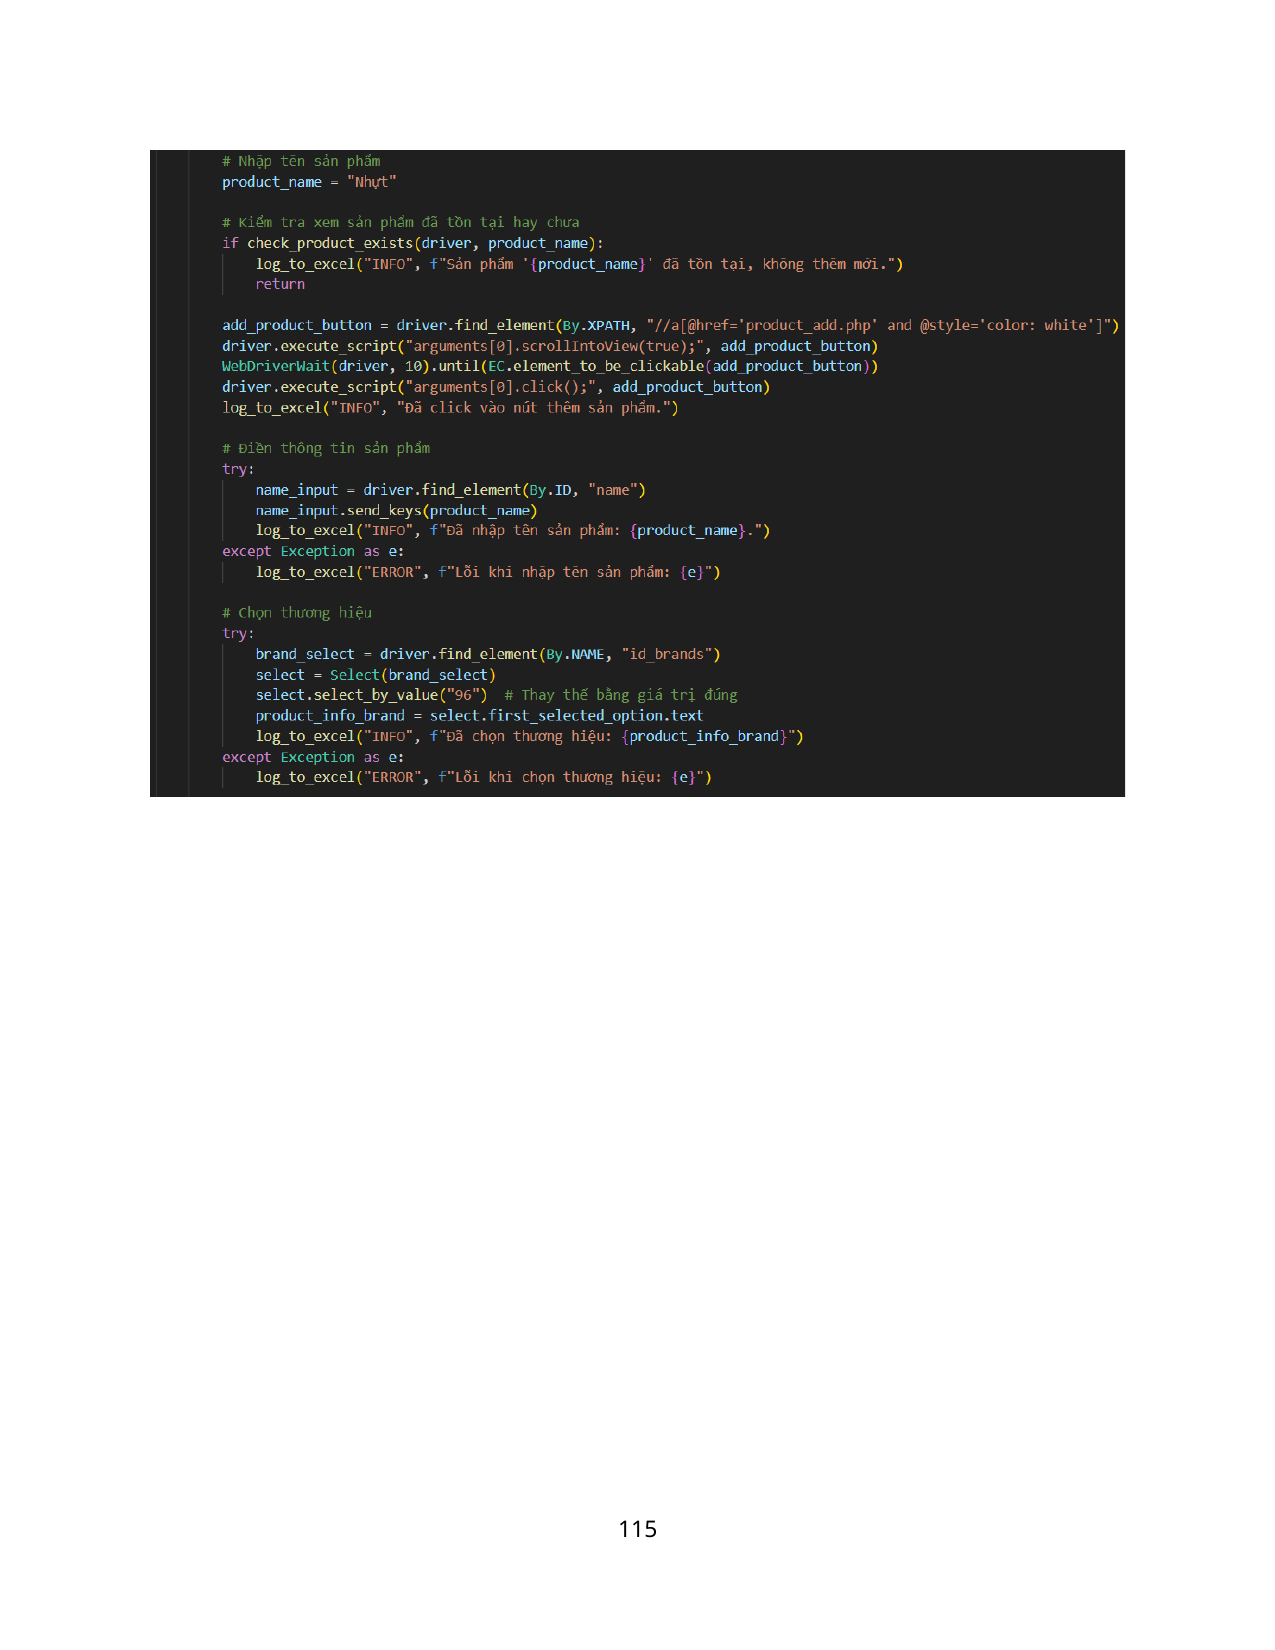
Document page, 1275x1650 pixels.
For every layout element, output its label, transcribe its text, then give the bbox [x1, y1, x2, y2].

picture [150, 150, 1125, 797]
